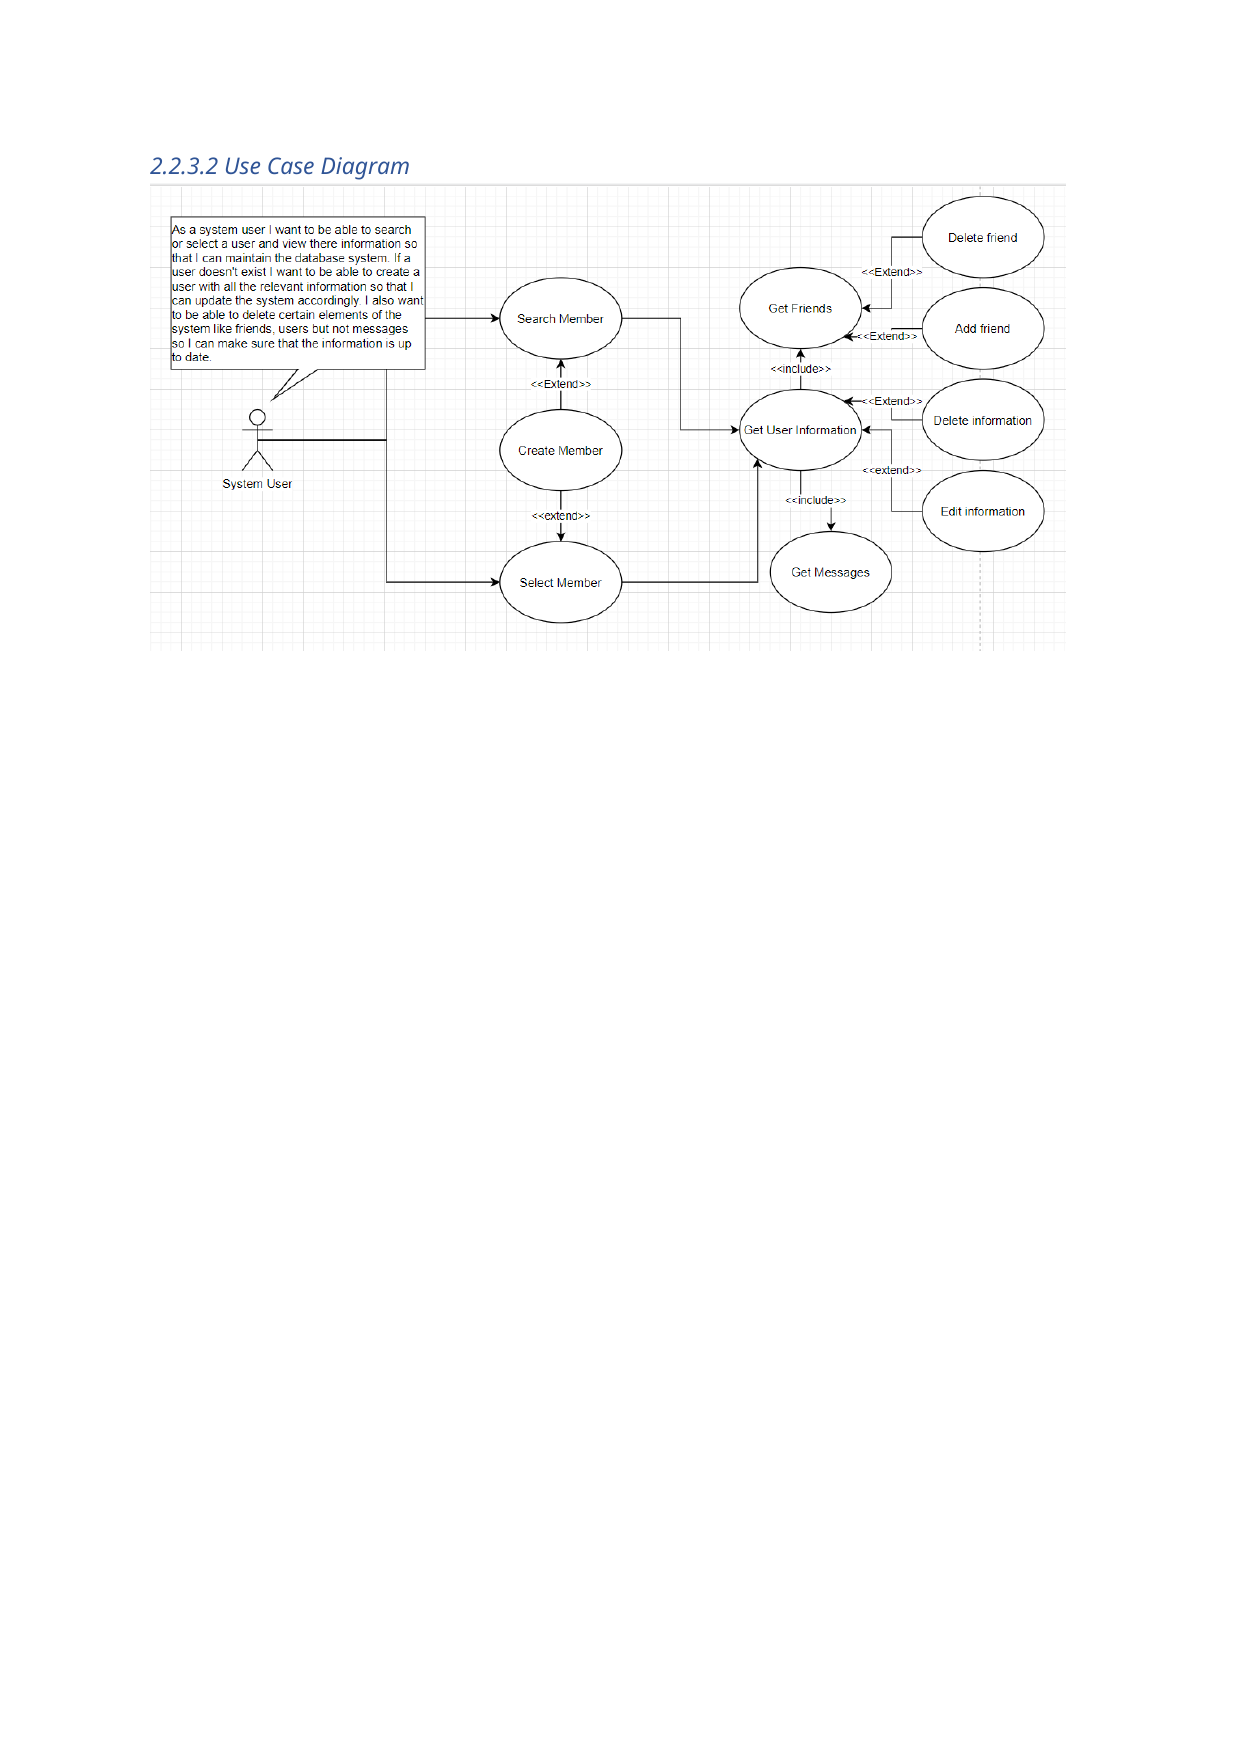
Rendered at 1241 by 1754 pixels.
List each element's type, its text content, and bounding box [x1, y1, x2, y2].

picture [150, 183, 1066, 651]
subtitle 2.2.3.2 Use Case Diagram [150, 150, 1090, 181]
